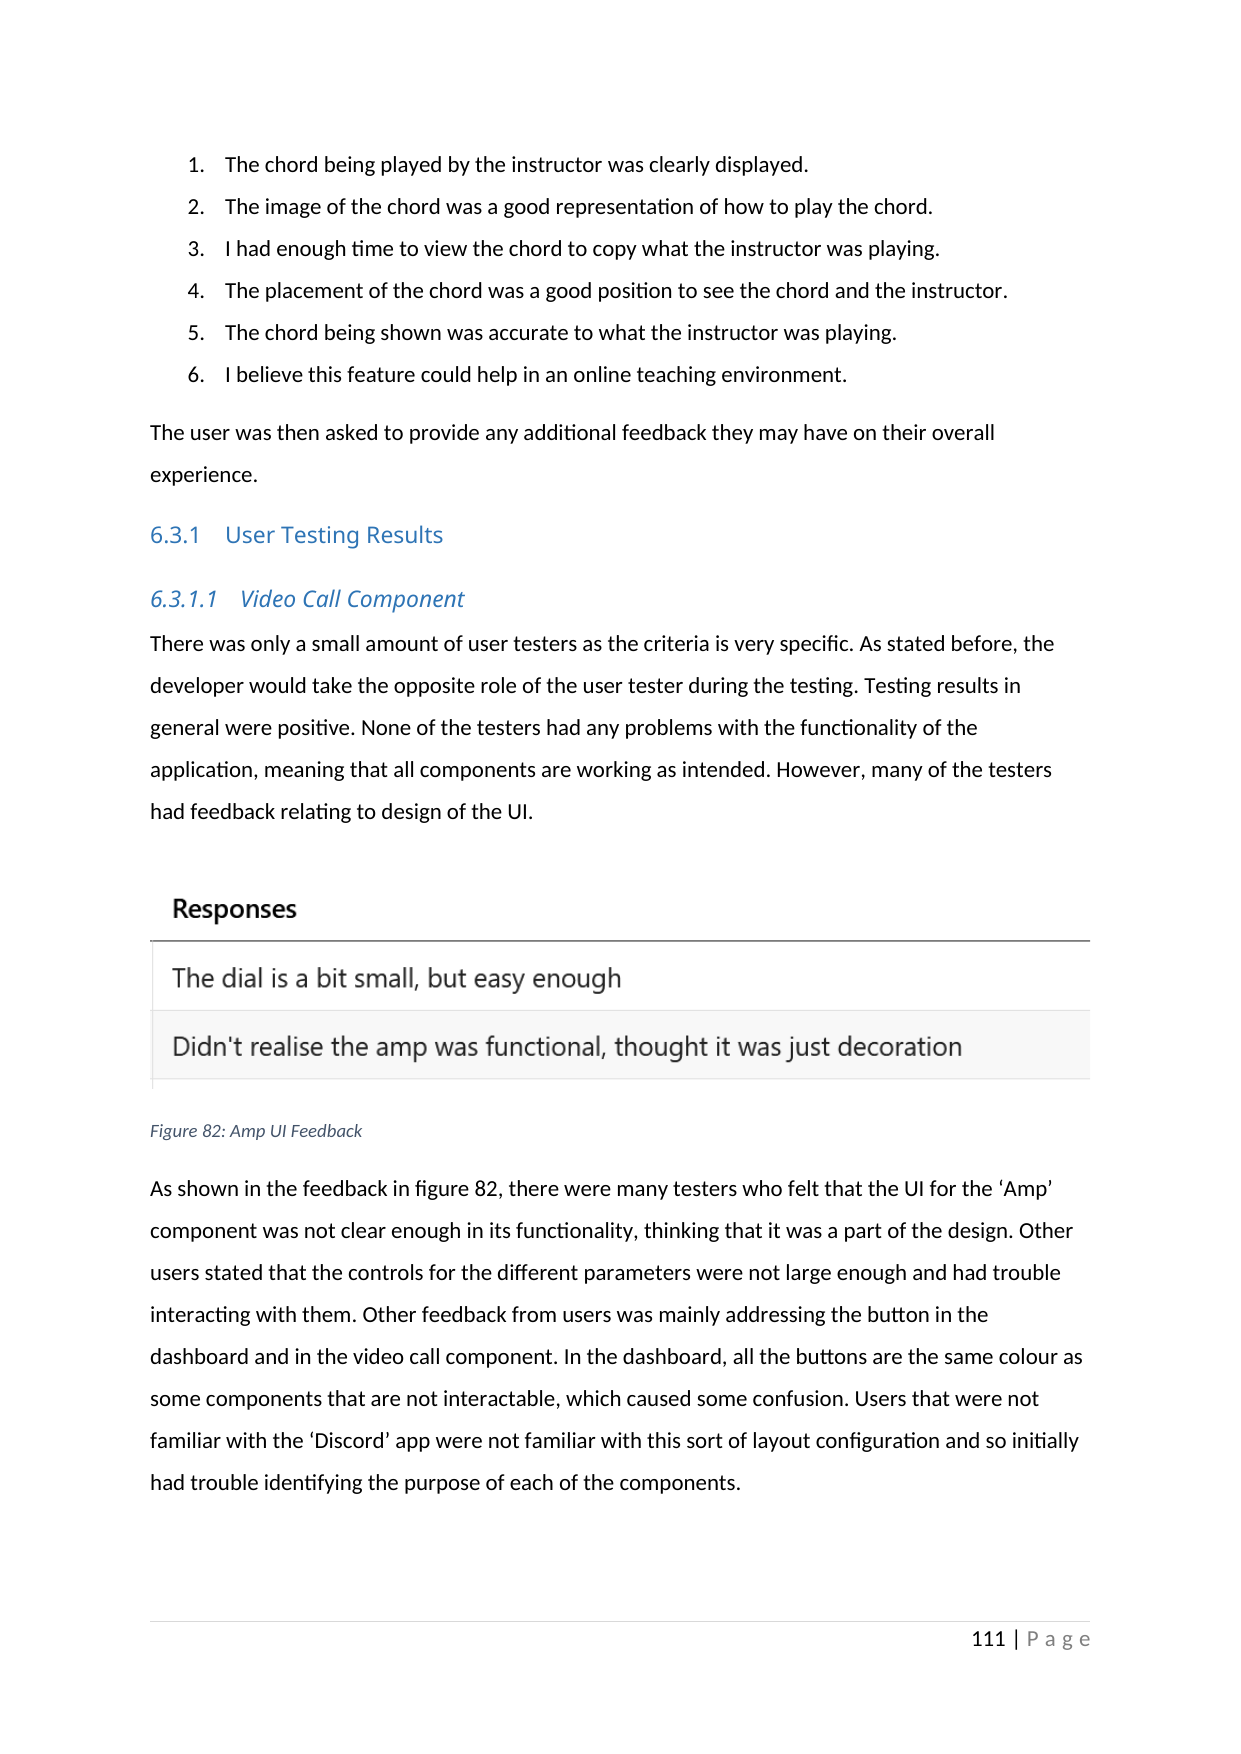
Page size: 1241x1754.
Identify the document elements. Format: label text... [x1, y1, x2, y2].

list The placement of the chord was a good position to see the chord and the instructor. [187, 276, 1090, 304]
subtitle User Testing Results [150, 519, 1090, 550]
list I believe this feature could help in an online teaching environment. [187, 360, 1090, 388]
text There was only a small amount of user testers as the criteria is very specific. As stated before, the developer would take the opposite role of the user tester during the testing. Testing results in general were positive. None of the testers had any problems with the functionality of the application, meaning that all components are working as intended. However, many of the testers had feedback relating to design of the UI. [150, 629, 1090, 826]
text Figure 82: Amp UI Feedback [150, 1119, 1090, 1142]
list The image of the chord was a good representation of how to play the chord. [187, 192, 1090, 220]
subtitle Video Call Component [150, 583, 1090, 614]
list The chord being shown was accurate to what the instructor was playing. [187, 318, 1090, 346]
list The chord being played by the instructor was clearly displayed. [187, 150, 1090, 178]
picture [150, 856, 1091, 1089]
list I had enough time to view the chord to copy what the instructor was playing. [187, 234, 1090, 262]
text As shown in the feedback in figure 82, there were many testers who felt that the UI for the ‘Amp’ component was not clear enough in its functionality, thinking that it was a part of the design. Other users stated that the controls for the different parameters were not large enough and had trouble interacting with them. Other feedback from users was mainly addressing the button in the dashboard and in the video call component. In the dashboard, all the buttons are the same colour as some components that are not interactable, which caused some confusion. Users that were not familiar with the ‘Discord’ app were not familiar with this sort of layout configuration and so initially had trouble identifying the purpose of each of the components. [150, 1174, 1090, 1496]
text The user was then asked to provide any additional feedback they may have on their overall experience. [150, 418, 1090, 488]
